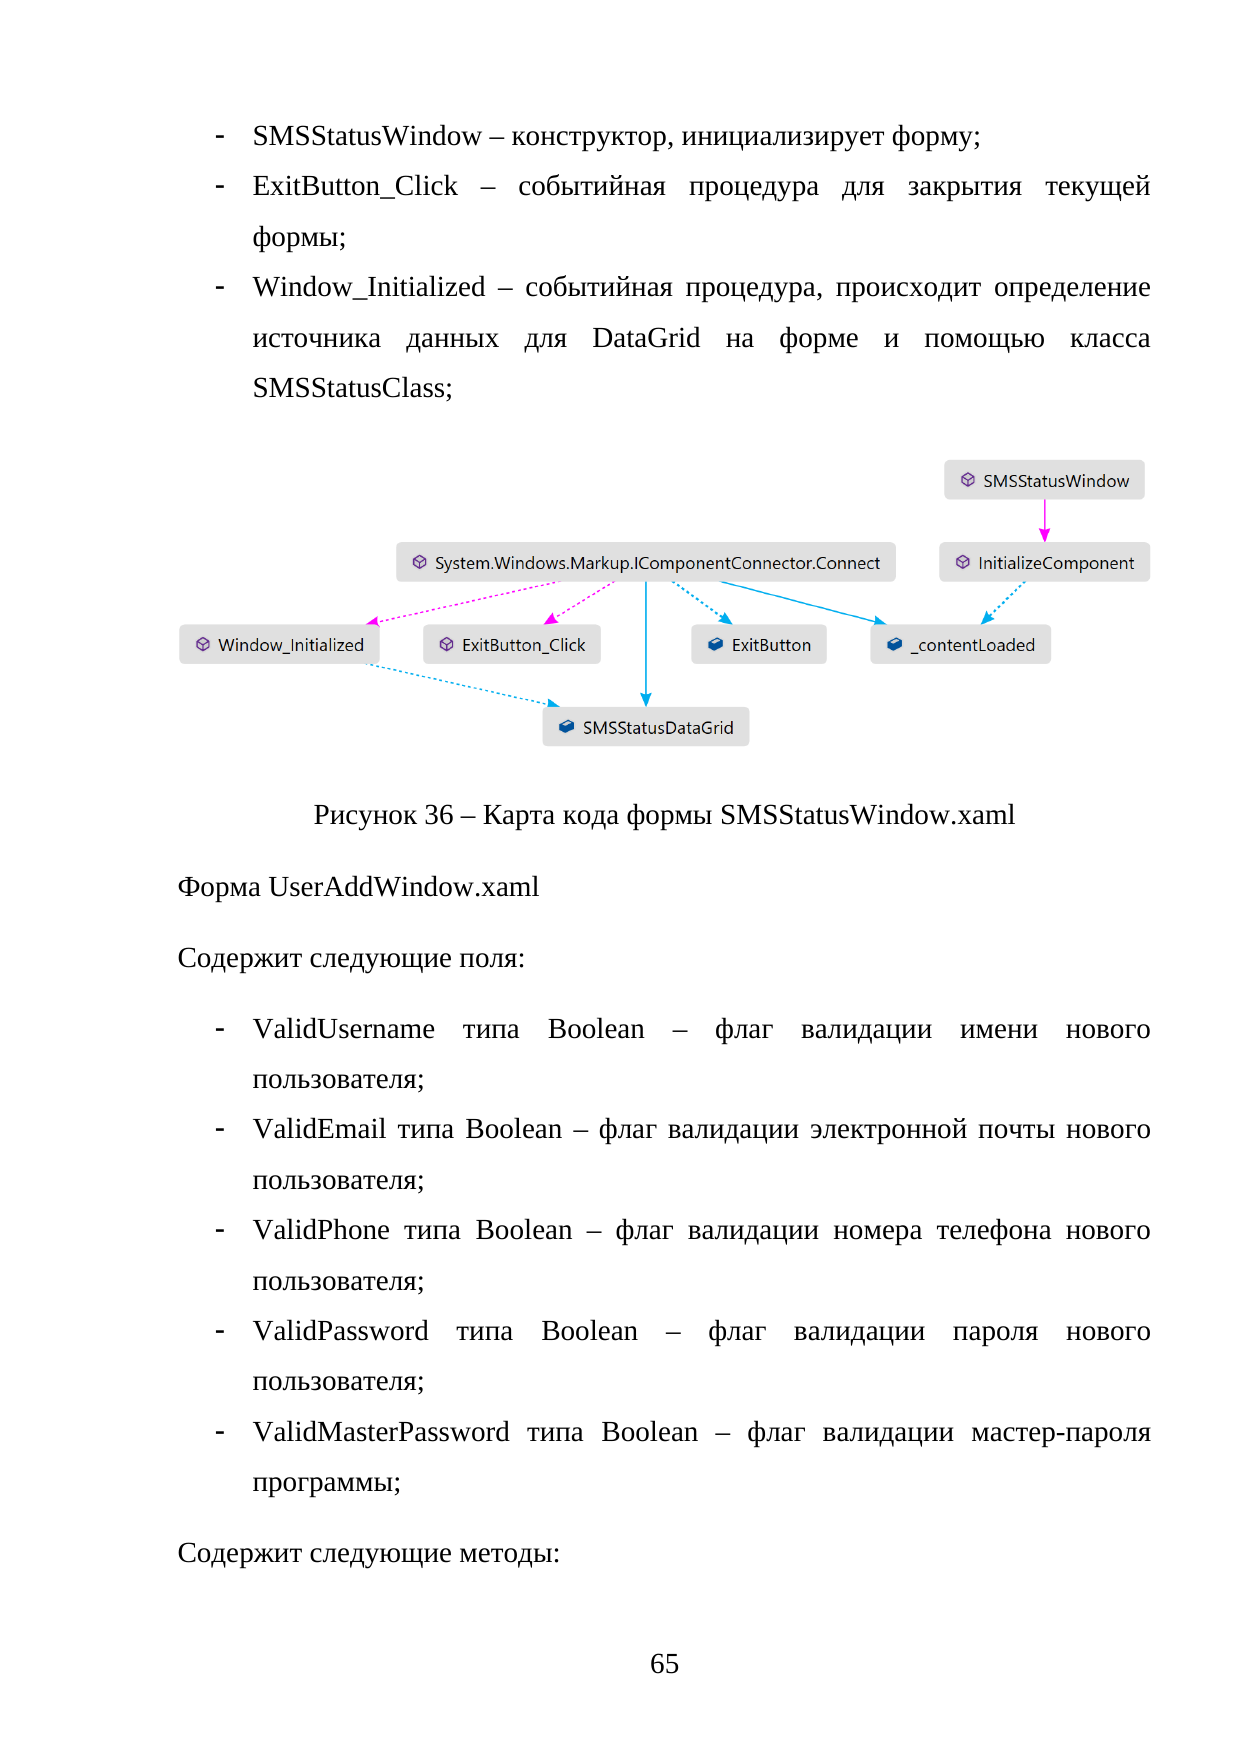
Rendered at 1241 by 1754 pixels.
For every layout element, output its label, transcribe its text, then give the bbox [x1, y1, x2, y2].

list Window_Initialized – событийная процедура, происходит определение источника данных для DataGrid на форме и помощью класса SMSStatusClass; [215, 269, 1152, 403]
list SMSStatusWindow – конструктор, инициализирует форму; [215, 118, 1152, 152]
list ValidMasterPassword типа Boolean – флаг валидации мастер-пароля программы; [215, 1414, 1152, 1498]
list ValidPassword типа Boolean – флаг валидации пароля нового пользователя; [215, 1313, 1152, 1397]
text Содержит следующие поля: [177, 940, 1152, 973]
list ValidUsername типа Boolean – флаг валидации имени нового пользователя; [215, 1011, 1152, 1095]
text Содержит следующие методы: [177, 1535, 1152, 1569]
list ValidPhone типа Boolean – флаг валидации номера телефона нового пользователя; [215, 1212, 1152, 1296]
text Рисунок 36 – Карта кода формы SMSStatusWindow.xaml [177, 797, 1152, 831]
list ValidEmail типа Boolean – флаг валидации электронной почты нового пользователя; [215, 1112, 1152, 1196]
text Форма UserAddWindow.xaml [177, 869, 1152, 902]
picture [177, 441, 1152, 760]
list ExitButton_Click – событийная процедура для закрытия текущей формы; [215, 168, 1152, 252]
